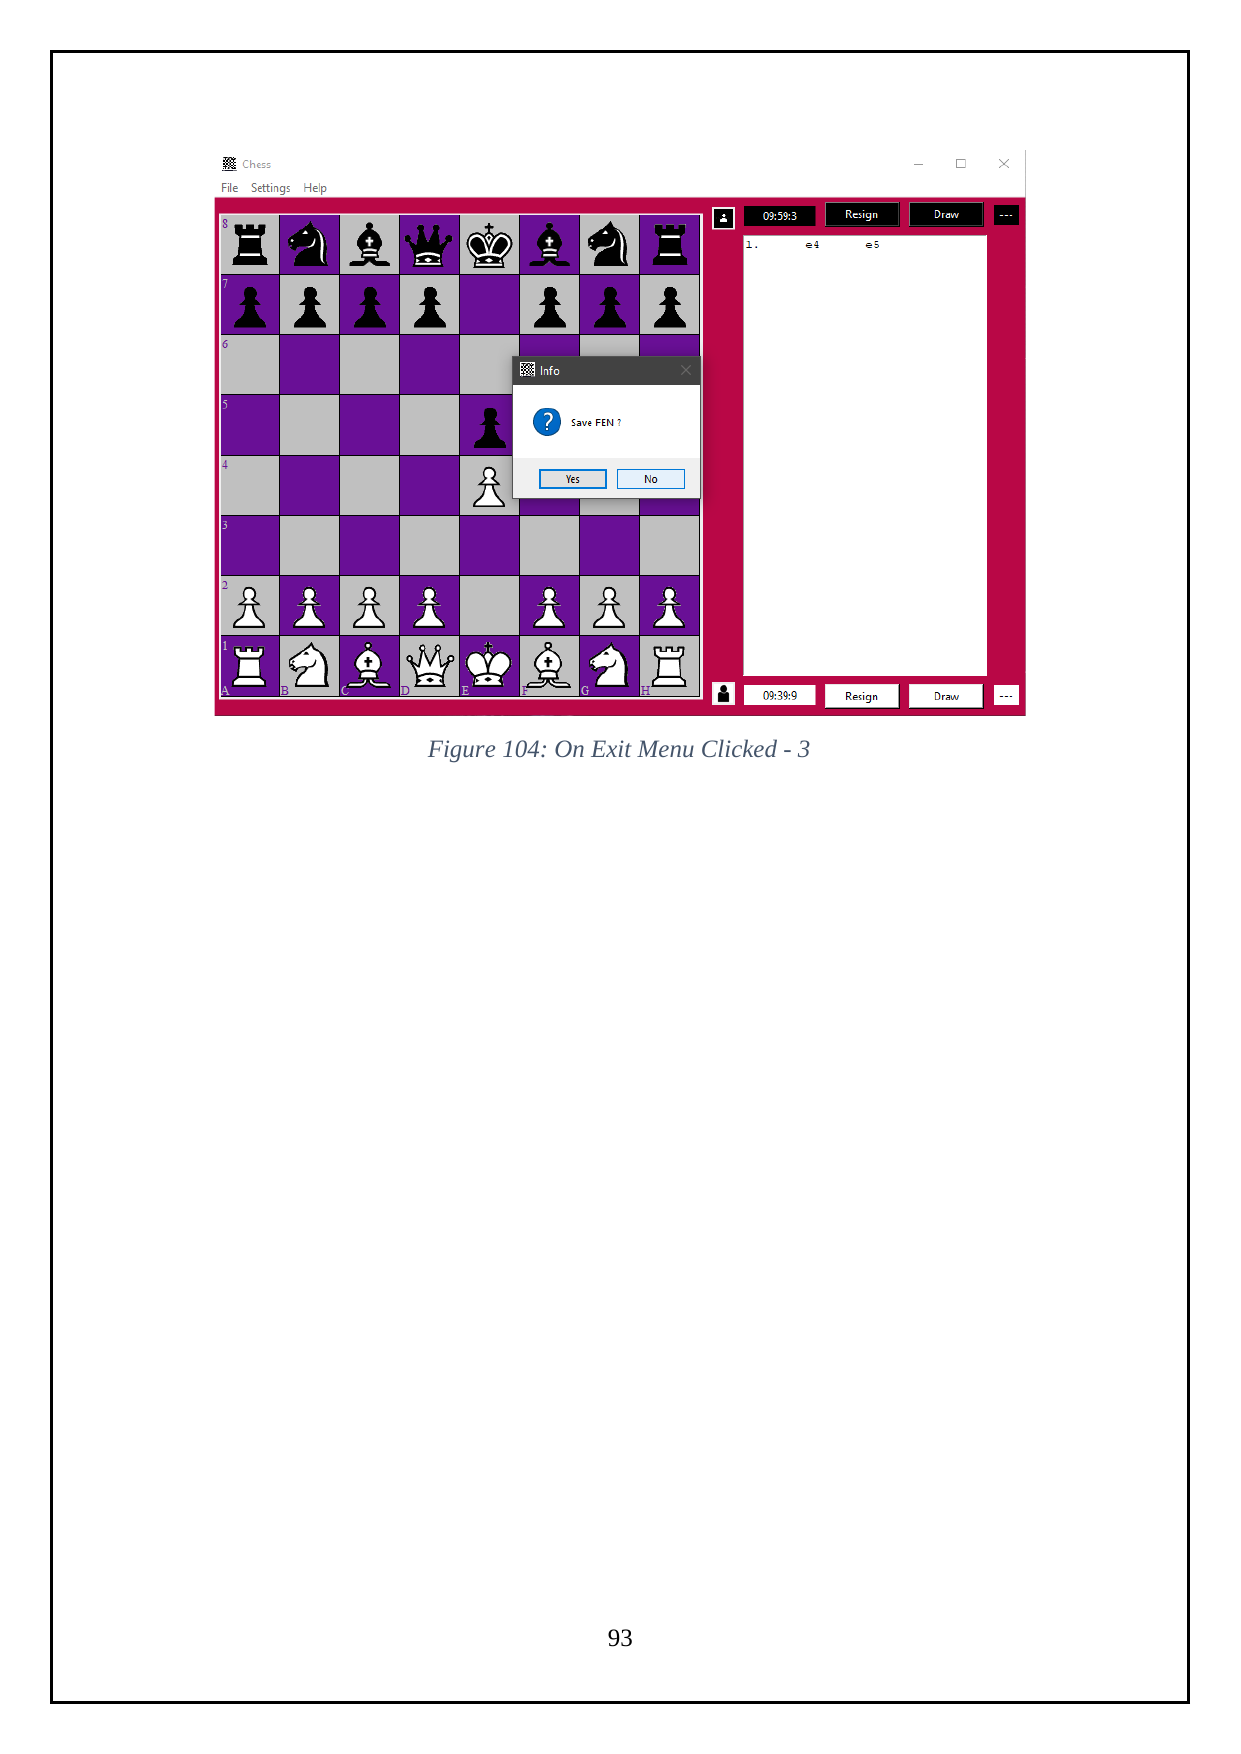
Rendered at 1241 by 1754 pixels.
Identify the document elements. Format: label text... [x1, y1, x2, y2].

picture [214, 150, 1026, 716]
text Figure 104: On Exit Menu Clicked - 3 [187, 734, 1053, 763]
